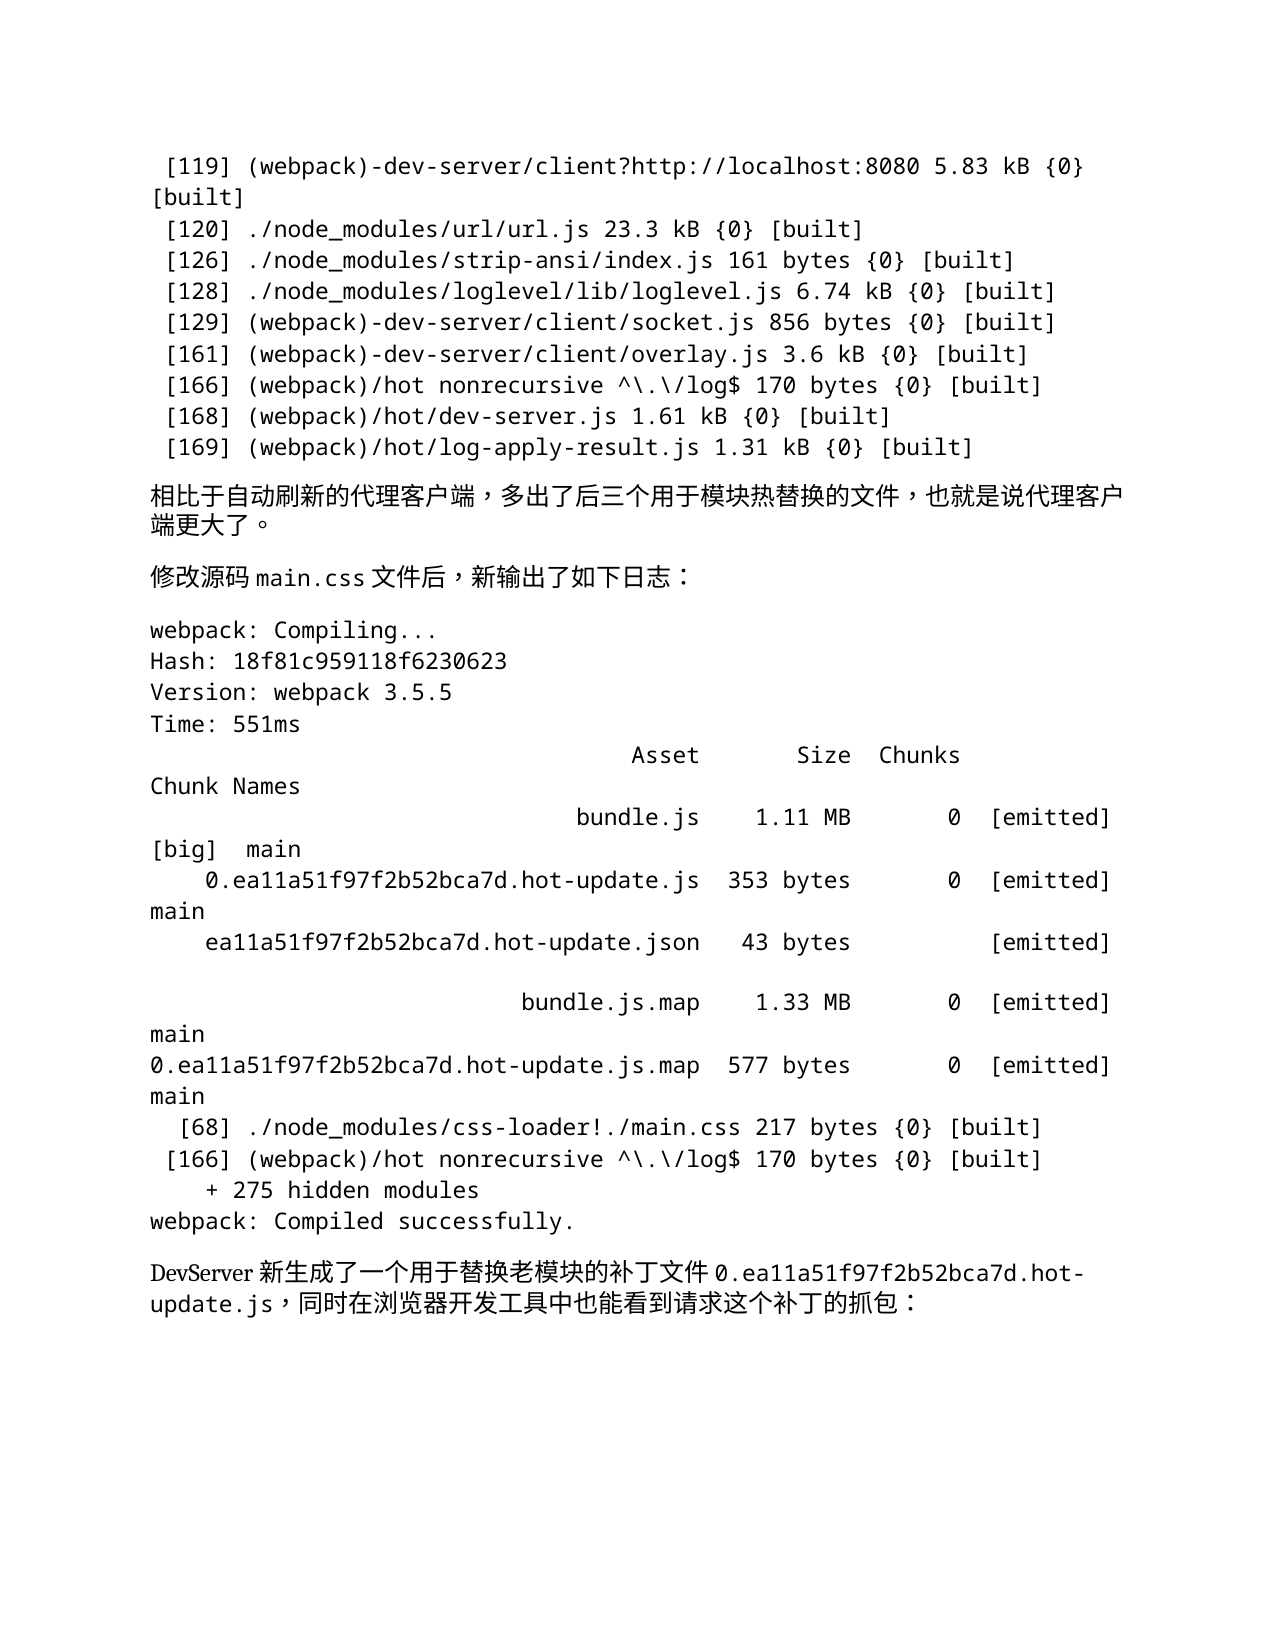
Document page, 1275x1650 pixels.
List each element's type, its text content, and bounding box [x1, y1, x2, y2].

text 修改源码 main.css 文件后，新输出了如下日志： [150, 562, 1125, 593]
text 相比于自动刷新的代理客户端，多出了后三个用于模块热替换的文件，也就是说代理客户端更大了。 [150, 483, 1125, 541]
text DevServer 新生成了一个用于替换老模块的补丁文件 0.ea11a51f97f2b52bca7d.hot-update.js，同时在浏览器开发工具中也能看到请求这个补丁的抓包： [150, 1257, 1125, 1319]
